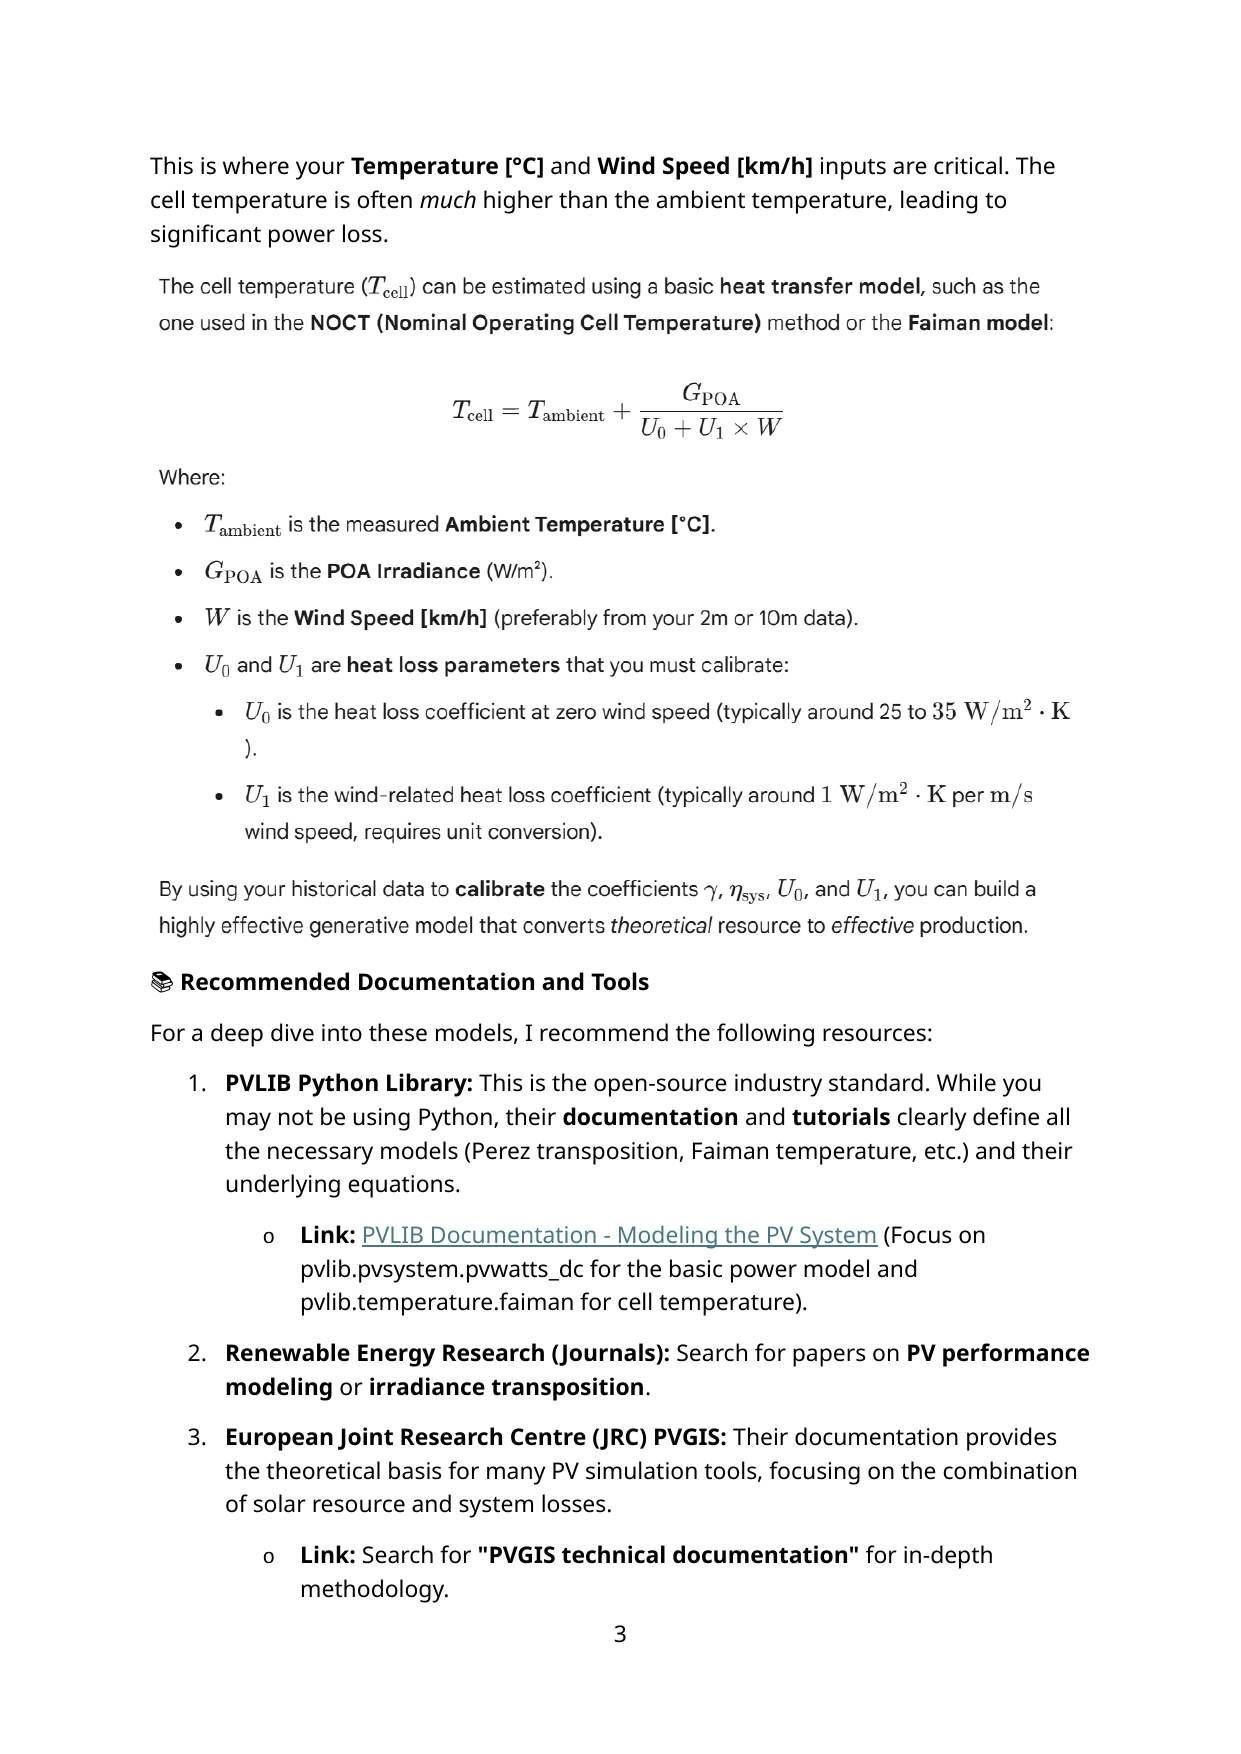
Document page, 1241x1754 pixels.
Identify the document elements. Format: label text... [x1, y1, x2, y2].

list Link: PVLIB Documentation - Modeling the PV System (Focus on pvlib.pvsystem.pvwatts_dc for the basic power model and pvlib.temperature.faiman for cell temperature). [262, 1219, 1090, 1317]
list European Joint Research Centre (JRC) PVGIS: Their documentation provides the theoretical basis for many PV simulation tools, focusing on the combination of solar resource and system losses. [187, 1421, 1090, 1519]
text For a deep dive into these models, I recommend the following resources: [150, 1017, 1090, 1048]
picture [150, 267, 1091, 947]
list Renewable Energy Research (Journals): Search for papers on PV performance modeling or irradiance transposition. [187, 1337, 1090, 1402]
text This is where your Temperature [°C] and Wind Speed [km/h] inputs are critical. The cell temperature is often much higher than the ambient temperature, leading to significant power loss. [150, 150, 1090, 249]
list Link: Search for "PVGIS technical documentation" for in-depth methodology. [262, 1539, 1090, 1604]
text 📚 Recommended Documentation and Tools [150, 966, 1090, 997]
list PVLIB Python Library: This is the open-source industry standard. While you may not be using Python, their documentation and tutorials clearly define all the necessary models (Perez transposition, Faiman temperature, etc.) and their underlying equations. [187, 1067, 1090, 1199]
